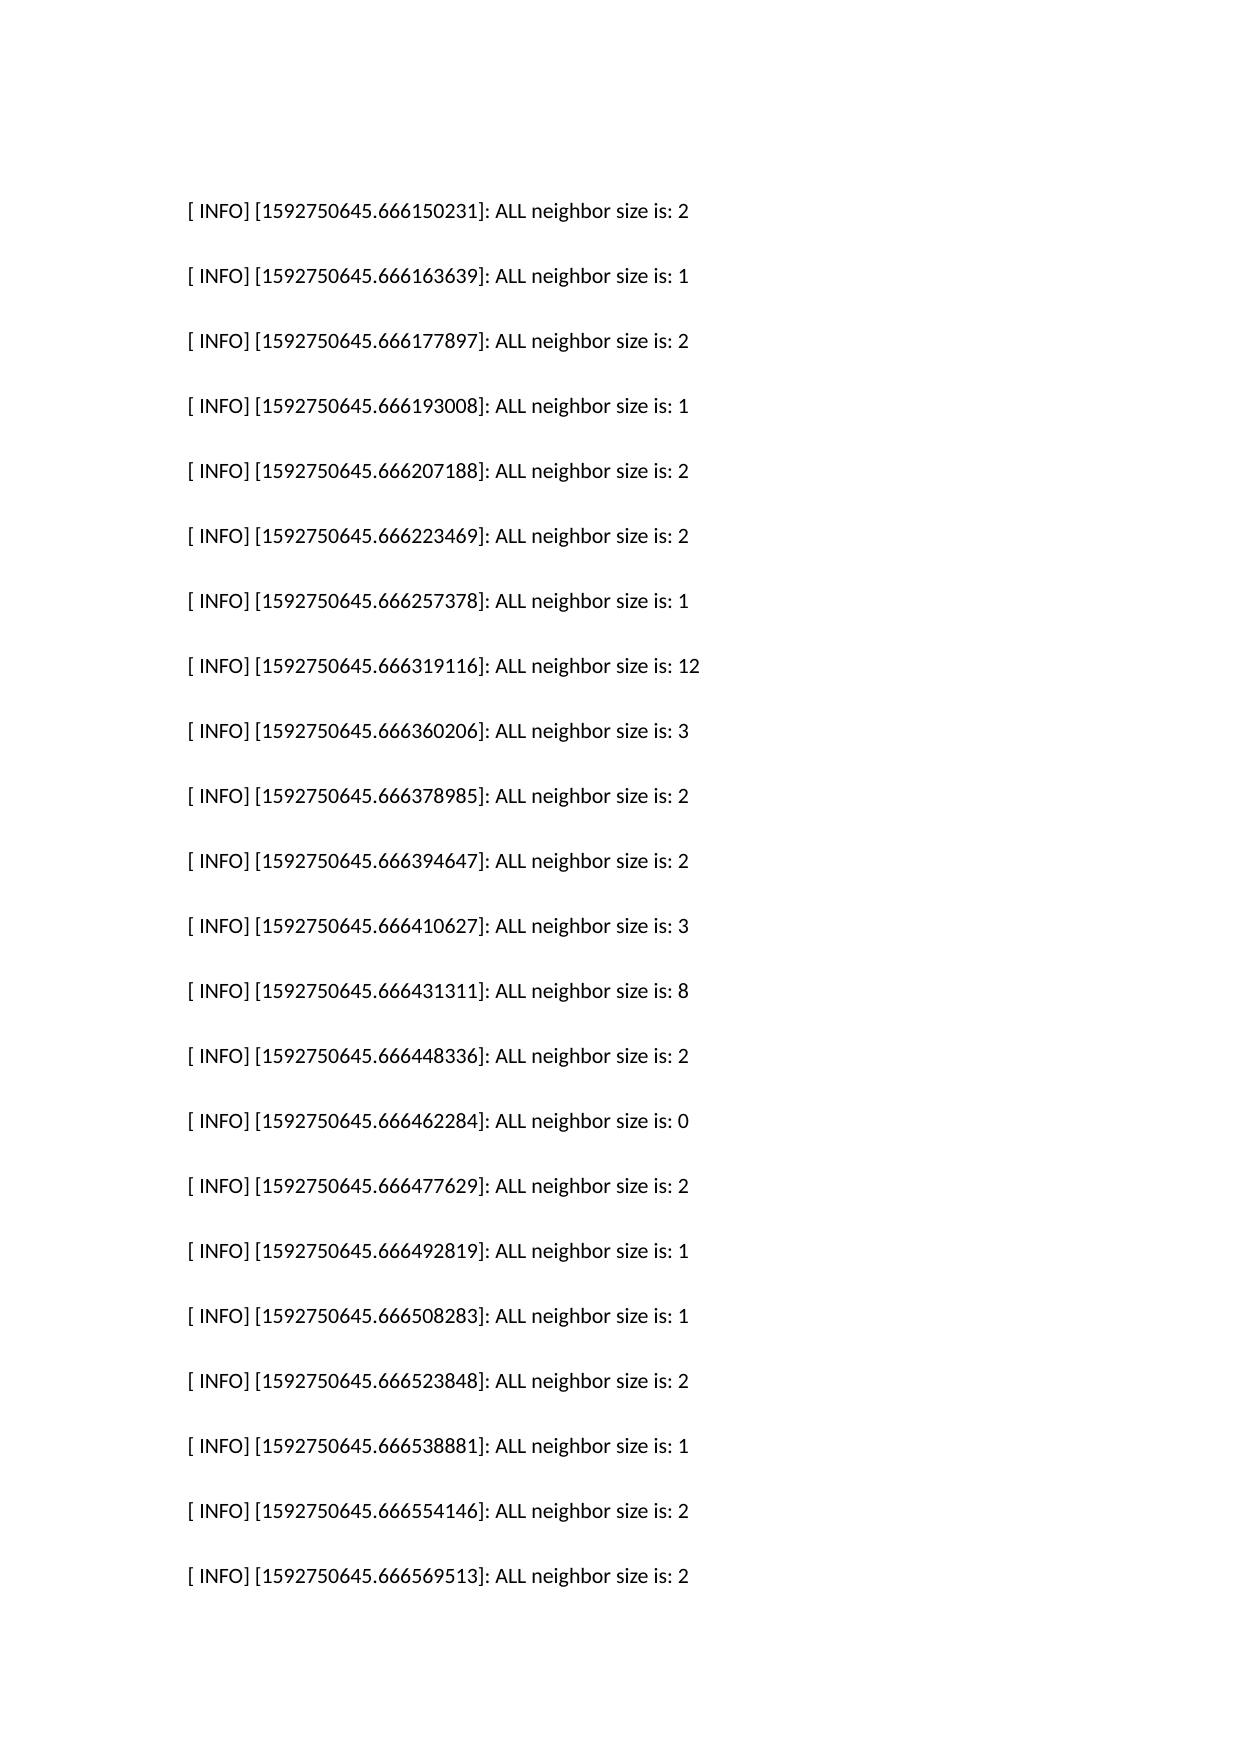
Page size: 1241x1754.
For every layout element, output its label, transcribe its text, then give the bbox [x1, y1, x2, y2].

list [ INFO] [1592750645.666319116]: ALL neighbor size is: 12 [187, 649, 1053, 682]
list [ INFO] [1592750645.666538881]: ALL neighbor size is: 1 [187, 1429, 1053, 1462]
list [ INFO] [1592750645.666257378]: ALL neighbor size is: 1 [187, 584, 1053, 617]
list [ INFO] [1592750645.666163639]: ALL neighbor size is: 1 [187, 259, 1053, 292]
list [ INFO] [1592750645.666569513]: ALL neighbor size is: 2 [187, 1559, 1053, 1592]
list [ INFO] [1592750645.666508283]: ALL neighbor size is: 1 [187, 1299, 1053, 1332]
list [ INFO] [1592750645.666448336]: ALL neighbor size is: 2 [187, 1039, 1053, 1072]
list [ INFO] [1592750645.666462284]: ALL neighbor size is: 0 [187, 1104, 1053, 1137]
list [ INFO] [1592750645.666223469]: ALL neighbor size is: 2 [187, 519, 1053, 552]
list [ INFO] [1592750645.666360206]: ALL neighbor size is: 3 [187, 714, 1053, 747]
list [ INFO] [1592750645.666431311]: ALL neighbor size is: 8 [187, 974, 1053, 1007]
list [ INFO] [1592750645.666193008]: ALL neighbor size is: 1 [187, 389, 1053, 422]
list [ INFO] [1592750645.666177897]: ALL neighbor size is: 2 [187, 324, 1053, 357]
list [ INFO] [1592750645.666477629]: ALL neighbor size is: 2 [187, 1169, 1053, 1202]
list [ INFO] [1592750645.666410627]: ALL neighbor size is: 3 [187, 909, 1053, 942]
list [ INFO] [1592750645.666378985]: ALL neighbor size is: 2 [187, 779, 1053, 812]
list [ INFO] [1592750645.666554146]: ALL neighbor size is: 2 [187, 1494, 1053, 1527]
list [ INFO] [1592750645.666523848]: ALL neighbor size is: 2 [187, 1364, 1053, 1397]
list [ INFO] [1592750645.666394647]: ALL neighbor size is: 2 [187, 844, 1053, 877]
list [ INFO] [1592750645.666492819]: ALL neighbor size is: 1 [187, 1234, 1053, 1267]
list [ INFO] [1592750645.666150231]: ALL neighbor size is: 2 [187, 194, 1053, 227]
list [ INFO] [1592750645.666207188]: ALL neighbor size is: 2 [187, 454, 1053, 487]
